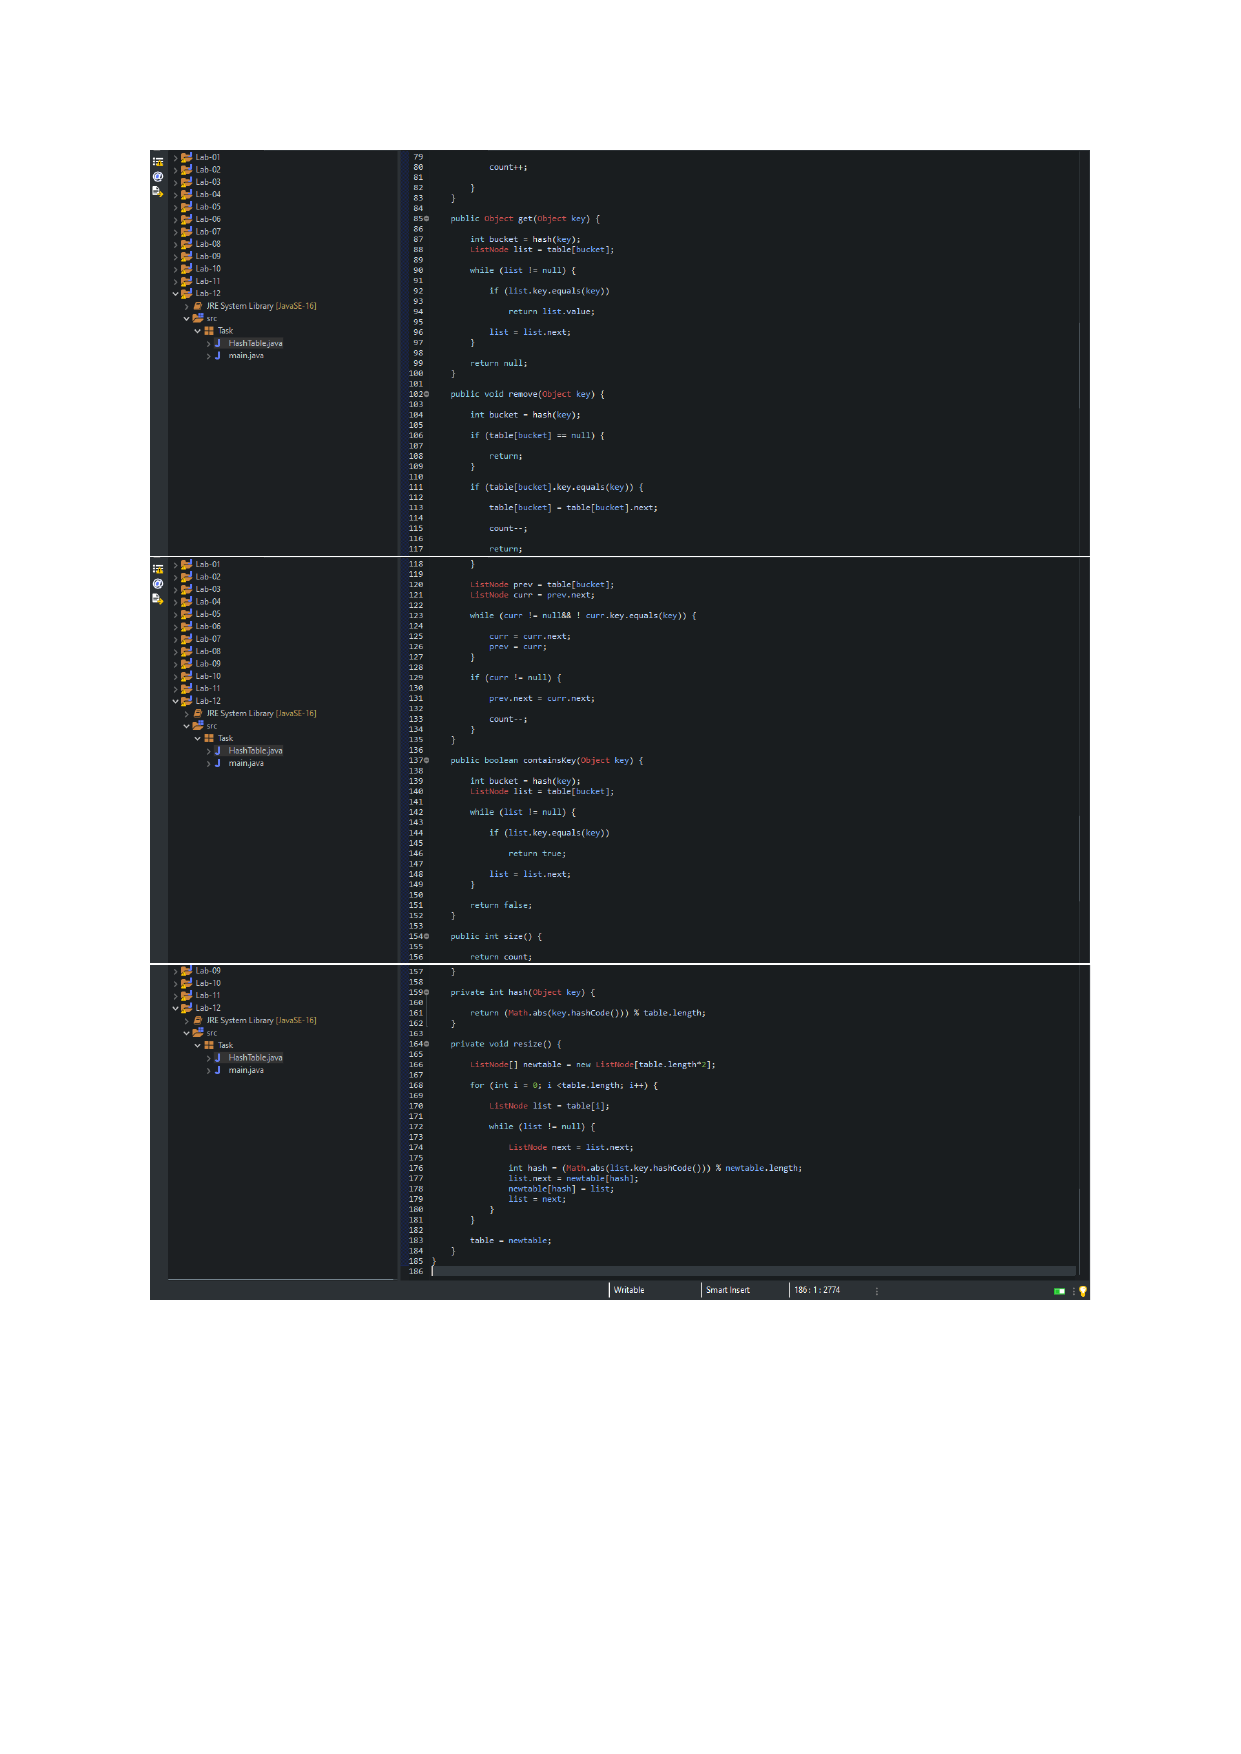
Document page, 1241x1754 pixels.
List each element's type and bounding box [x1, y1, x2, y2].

picture [150, 965, 1091, 1300]
picture [150, 557, 1090, 963]
picture [150, 150, 1090, 556]
